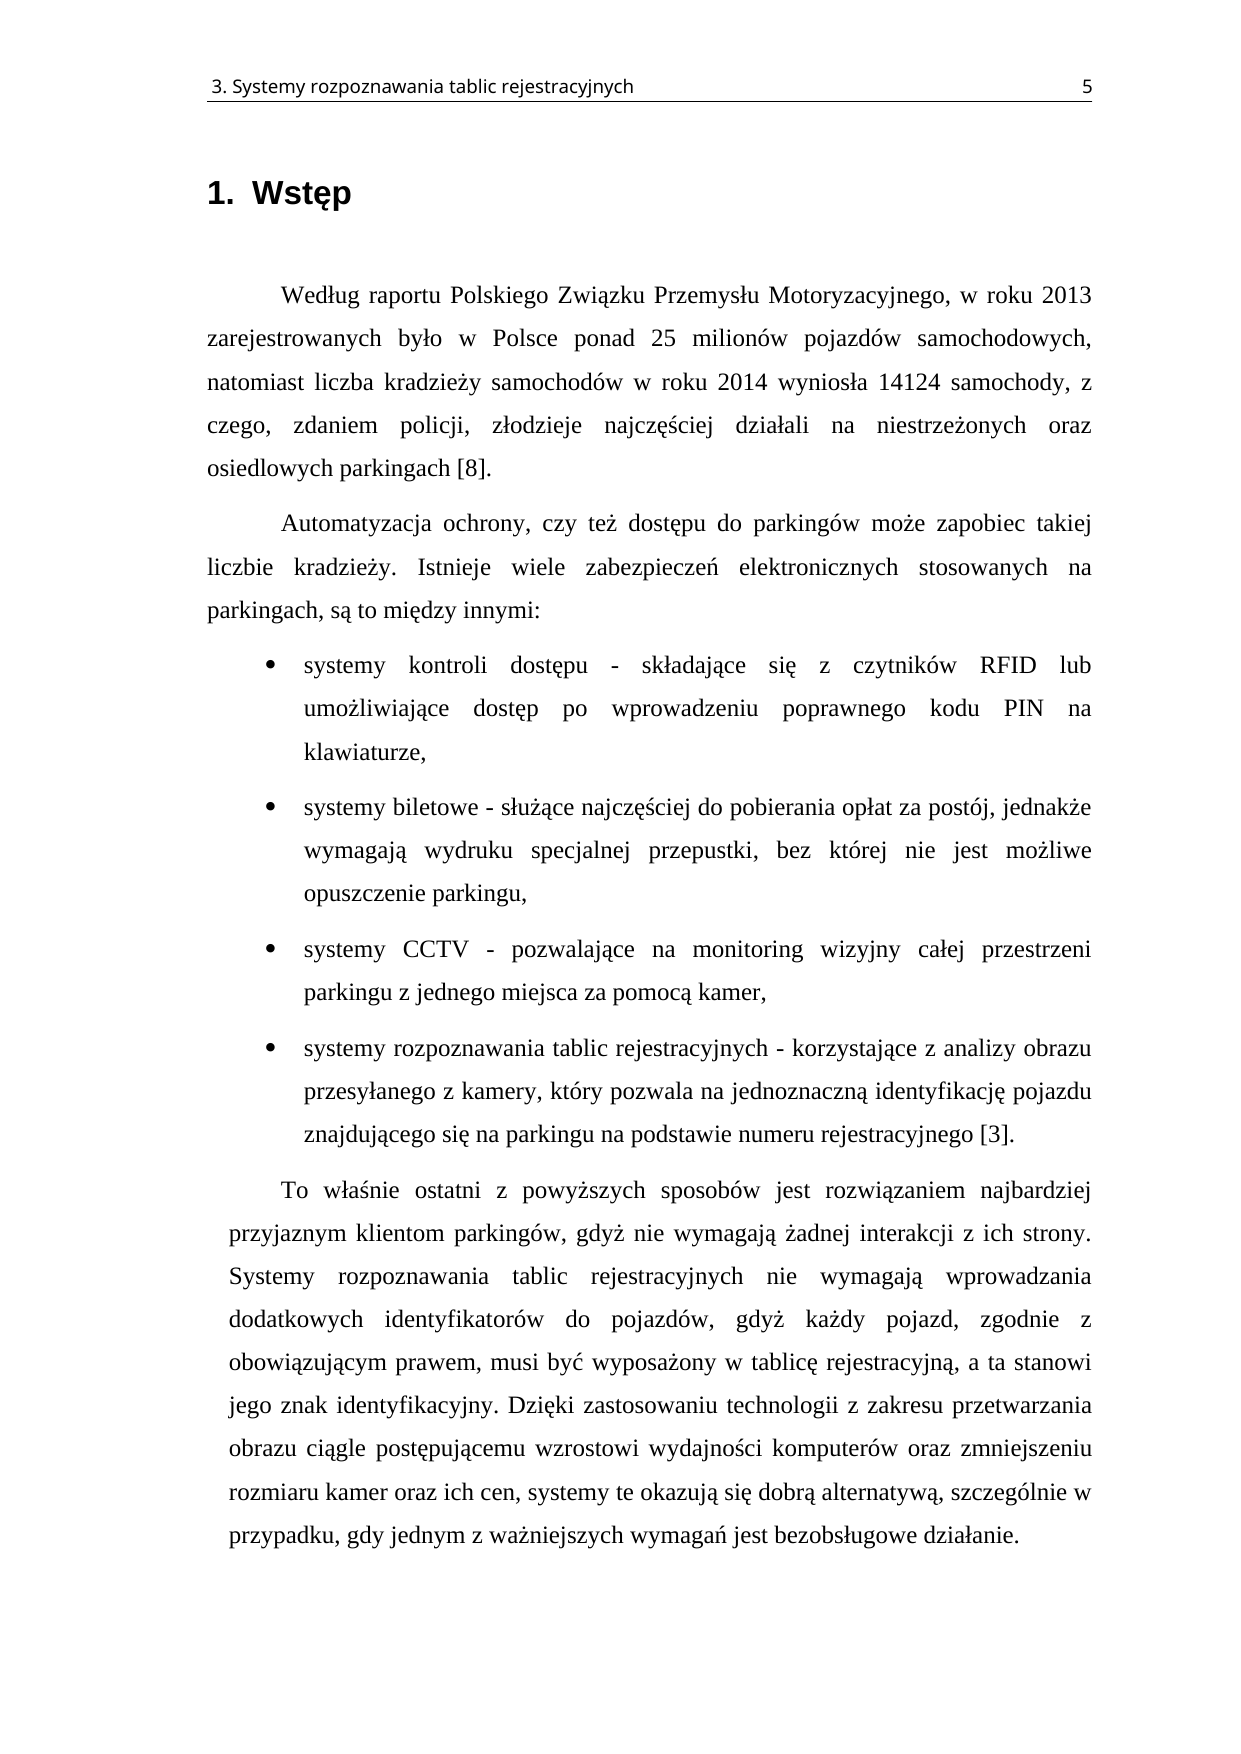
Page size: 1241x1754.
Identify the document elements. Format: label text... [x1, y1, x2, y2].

text Według raportu Polskiego Związku Przemysłu Motoryzacyjnego, w roku 2013 zarejestrowanych było w Polsce ponad 25 milionów pojazdów samochodowych, natomiast liczba kradzieży samochodów w roku 2014 wyniosła 14124 samochody, z czego, zdaniem policji, złodzieje najczęściej działali na niestrzeżonych oraz osiedlowych parkingach [8]. [207, 280, 1092, 482]
subtitle Wstęp [207, 173, 1092, 211]
text To właśnie ostatni z powyższych sposobów jest rozwiązaniem najbardziej przyjaznym klientom parkingów, gdyż nie wymagają żadnej interakcji z ich strony. Systemy rozpoznawania tablic rejestracyjnych nie wymagają wprowadzania dodatkowych identyfikatorów do pojazdów, gdyż każdy pojazd, zgodnie z obowiązującym prawem, musi być wyposażony w tablicę rejestracyjną, a ta stanowi jego znak identyfikacyjny. Dzięki zastosowaniu technologii z zakresu przetwarzania obrazu ciągle postępującemu wzrostowi wydajności komputerów oraz zmniejszeniu rozmiaru kamer oraz ich cen, systemy te okazują się dobrą alternatywą, szczególnie w przypadku, gdy jednym z ważniejszych wymagań jest bezobsługowe działanie. [229, 1175, 1092, 1548]
text Automatyzacja ochrony, czy też dostępu do parkingów może zapobiec takiej liczbie kradzieży. Istnieje wiele zabezpieczeń elektronicznych stosowanych na parkingach, są to między innymi: [207, 508, 1092, 623]
list systemy rozpoznawania tablic rejestracyjnych - korzystające z analizy obrazu przesyłanego z kamery, który pozwala na jednoznaczną identyfikację pojazdu znajdującego się na parkingu na podstawie numeru rejestracyjnego [3]. [266, 1033, 1092, 1148]
list systemy biletowe - służące najczęściej do pobierania opłat za postój, jednakże wymagają wydruku specjalnej przepustki, bez której nie jest możliwe opuszczenie parkingu, [266, 792, 1092, 907]
list systemy CCTV - pozwalające na monitoring wizyjny całej przestrzeni parkingu z jednego miejsca za pomocą kamer, [266, 934, 1092, 1006]
list systemy kontroli dostępu - składające się z czytników RFID lub umożliwiające dostęp po wprowadzeniu poprawnego kodu PIN na klawiaturze, [266, 650, 1092, 765]
